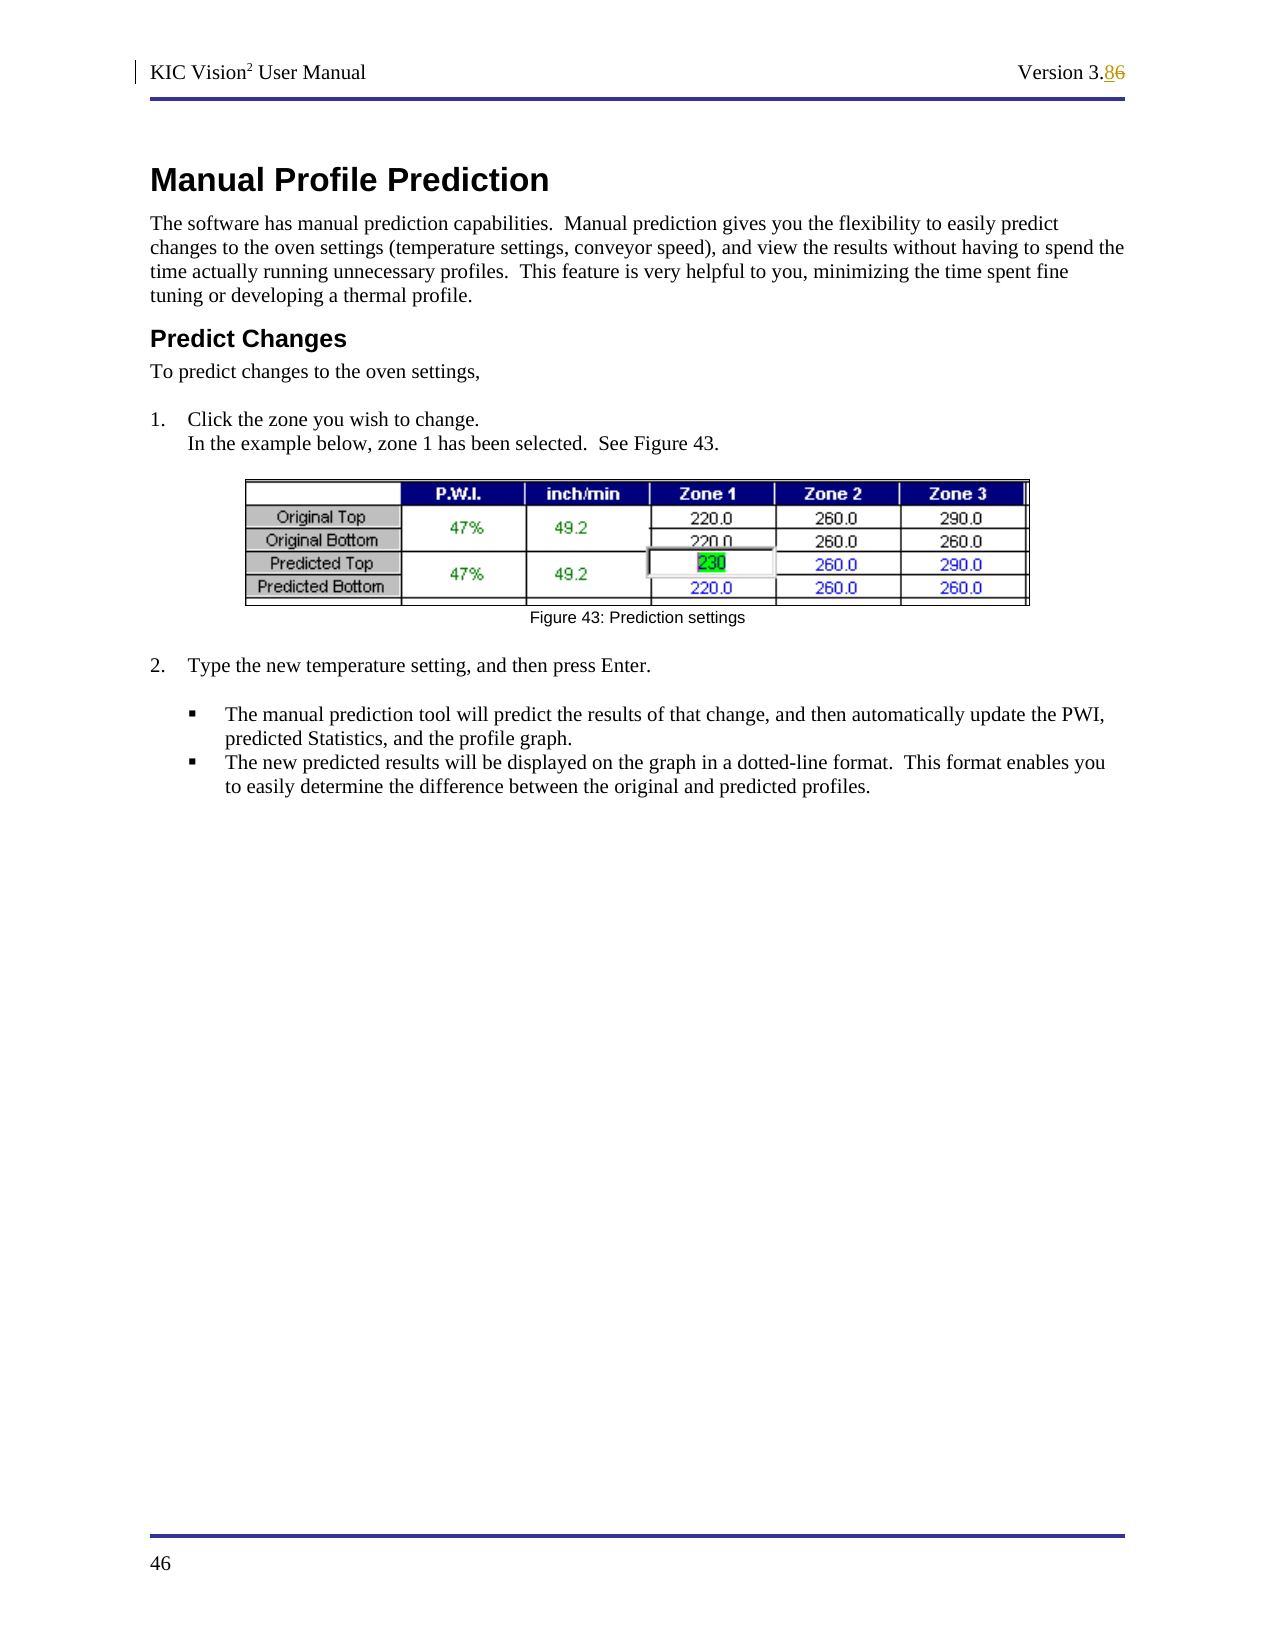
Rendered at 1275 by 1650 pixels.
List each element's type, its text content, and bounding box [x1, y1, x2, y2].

list The manual prediction tool will predict the results of that change, and then automatically update the PWI, predicted Statistics, and the profile graph. [187, 702, 1125, 750]
subtitle Manual Profile Prediction [150, 160, 1125, 198]
text The software has manual prediction capabilities. Manual prediction gives you the flexibility to easily predict changes to the oven settings (temperature settings, conveyor speed), and view the results without having to spend the time actually running unnecessary profiles. This feature is very helpful to you, minimizing the time spent fine tuning or developing a thermal profile. [150, 211, 1125, 307]
text To predict changes to the oven settings, [150, 359, 1125, 383]
list Click the zone you wish to change. [150, 407, 1125, 431]
subtitle Predict Changes [150, 324, 1125, 353]
list The new predicted results will be displayed on the graph in a dotted-line format. This format enables you to easily determine the difference between the original and predicted profiles. [187, 750, 1125, 798]
text In the example below, zone 1 has been selected. See Figure 43. [187, 431, 1125, 455]
picture [246, 480, 1029, 605]
list Type the new temperature setting, and then press Enter. [150, 653, 1125, 677]
